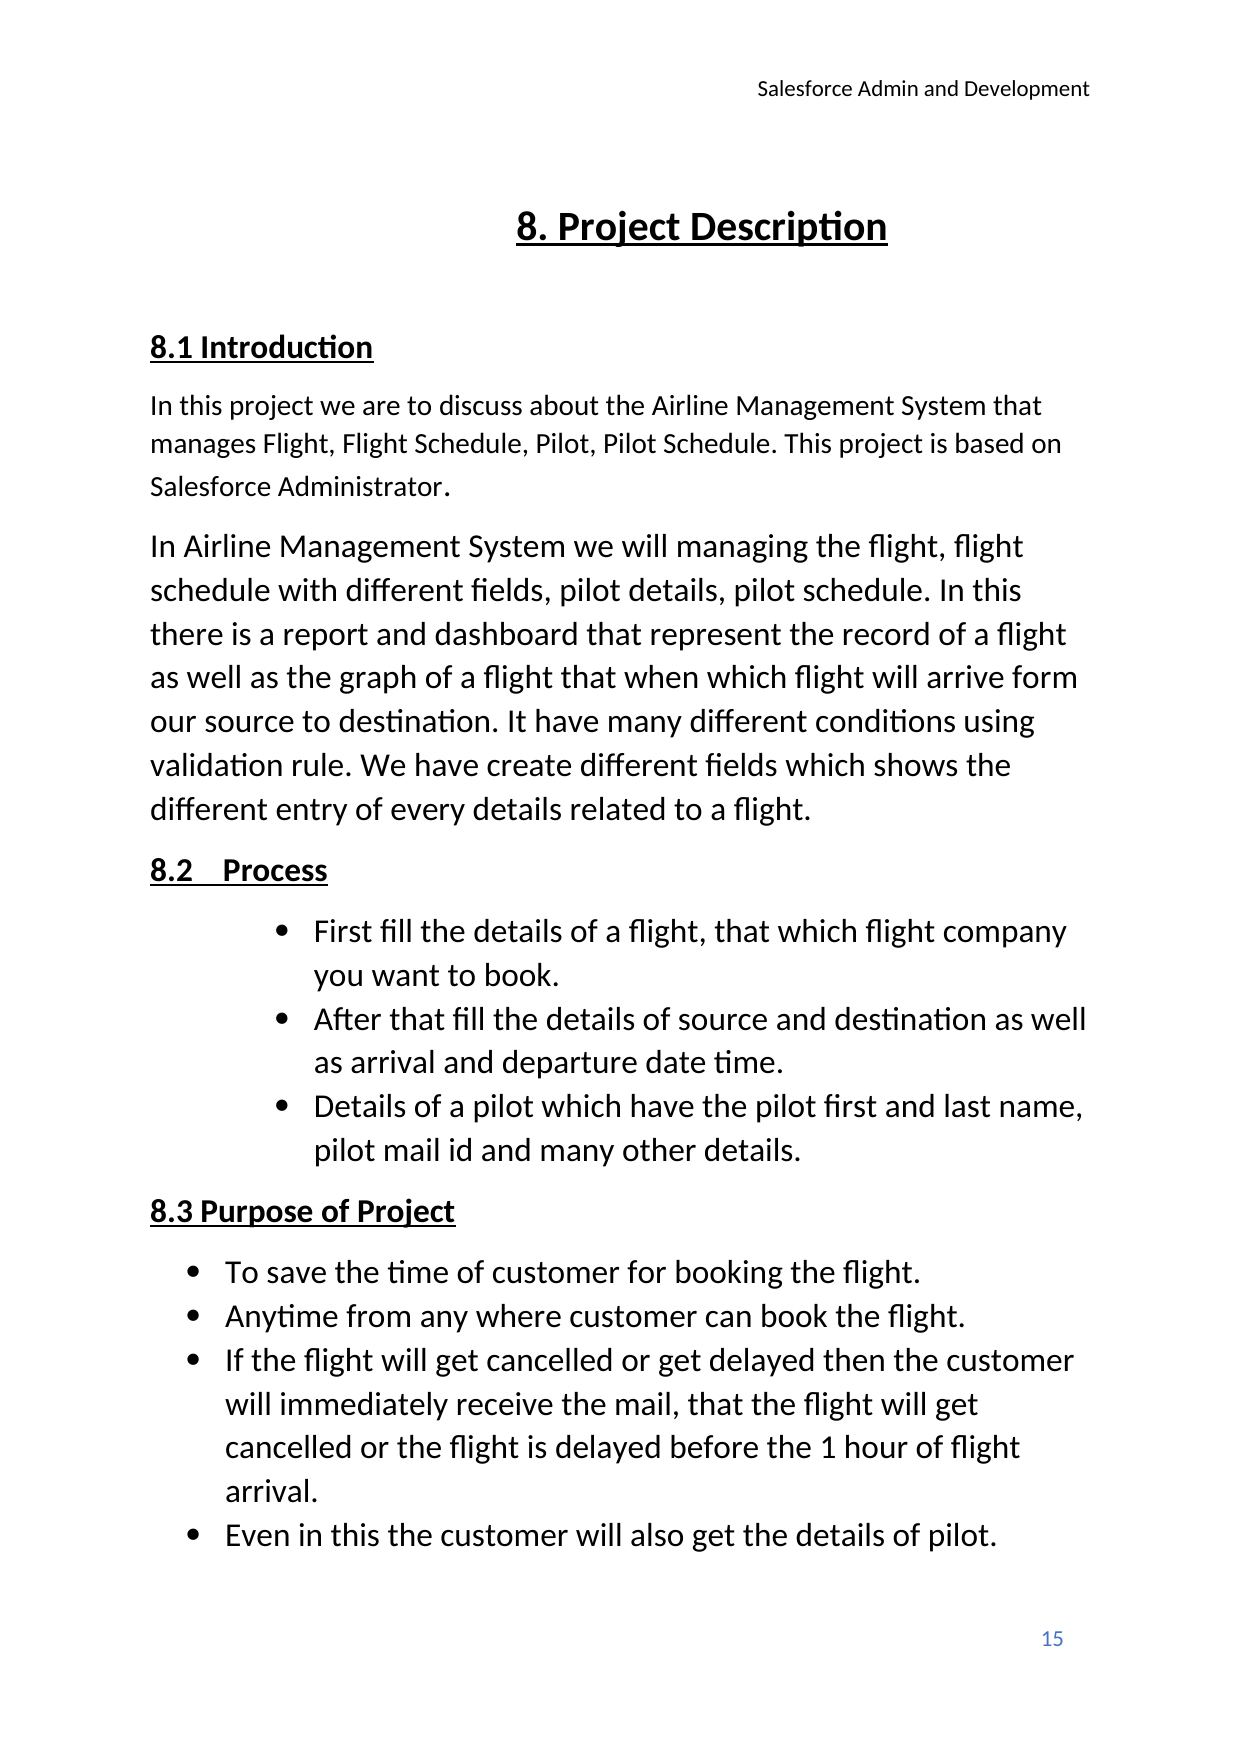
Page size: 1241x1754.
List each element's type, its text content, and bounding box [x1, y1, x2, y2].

list Details of a pilot which have the pilot first and last name, pilot mail id and many other details. [276, 1085, 1090, 1170]
text In this project we are to discuss about the Airline Management System that manages Flight, Flight Schedule, Pilot, Pilot Schedule. This project is based on Salesforce Administrator. [150, 387, 1090, 505]
text In Airline Management System we will managing the flight, flight schedule with different fields, pilot details, pilot schedule. In this there is a report and dashboard that represent the record of a flight as well as the graph of a flight that when which flight will arrive form our source to destination. It have many different conditions using validation rule. We have create different fields which shows the different entry of every details related to a flight. [150, 524, 1090, 829]
list 8. Project Description [314, 199, 1090, 250]
list After that fill the details of source and destination as well as arrival and departure date time. [276, 997, 1090, 1082]
text 8.3 Purpose of Project [150, 1190, 1090, 1231]
text 8.1 Introduction [150, 326, 1090, 367]
list Even in this the customer will also get the details of pilot. [187, 1514, 1090, 1555]
list To save the time of customer for booking the flight. [187, 1251, 1090, 1291]
list If the flight will get cancelled or get delayed then the customer will immediately receive the mail, that the flight will get cancelled or the flight is delayed before the 1 hour of flight arrival. [187, 1338, 1090, 1511]
text 8.2 Process [150, 849, 1090, 890]
list Anytime from any where customer can book the flight. [187, 1294, 1090, 1335]
list First fill the details of a flight, that which flight company you want to book. [276, 909, 1090, 994]
